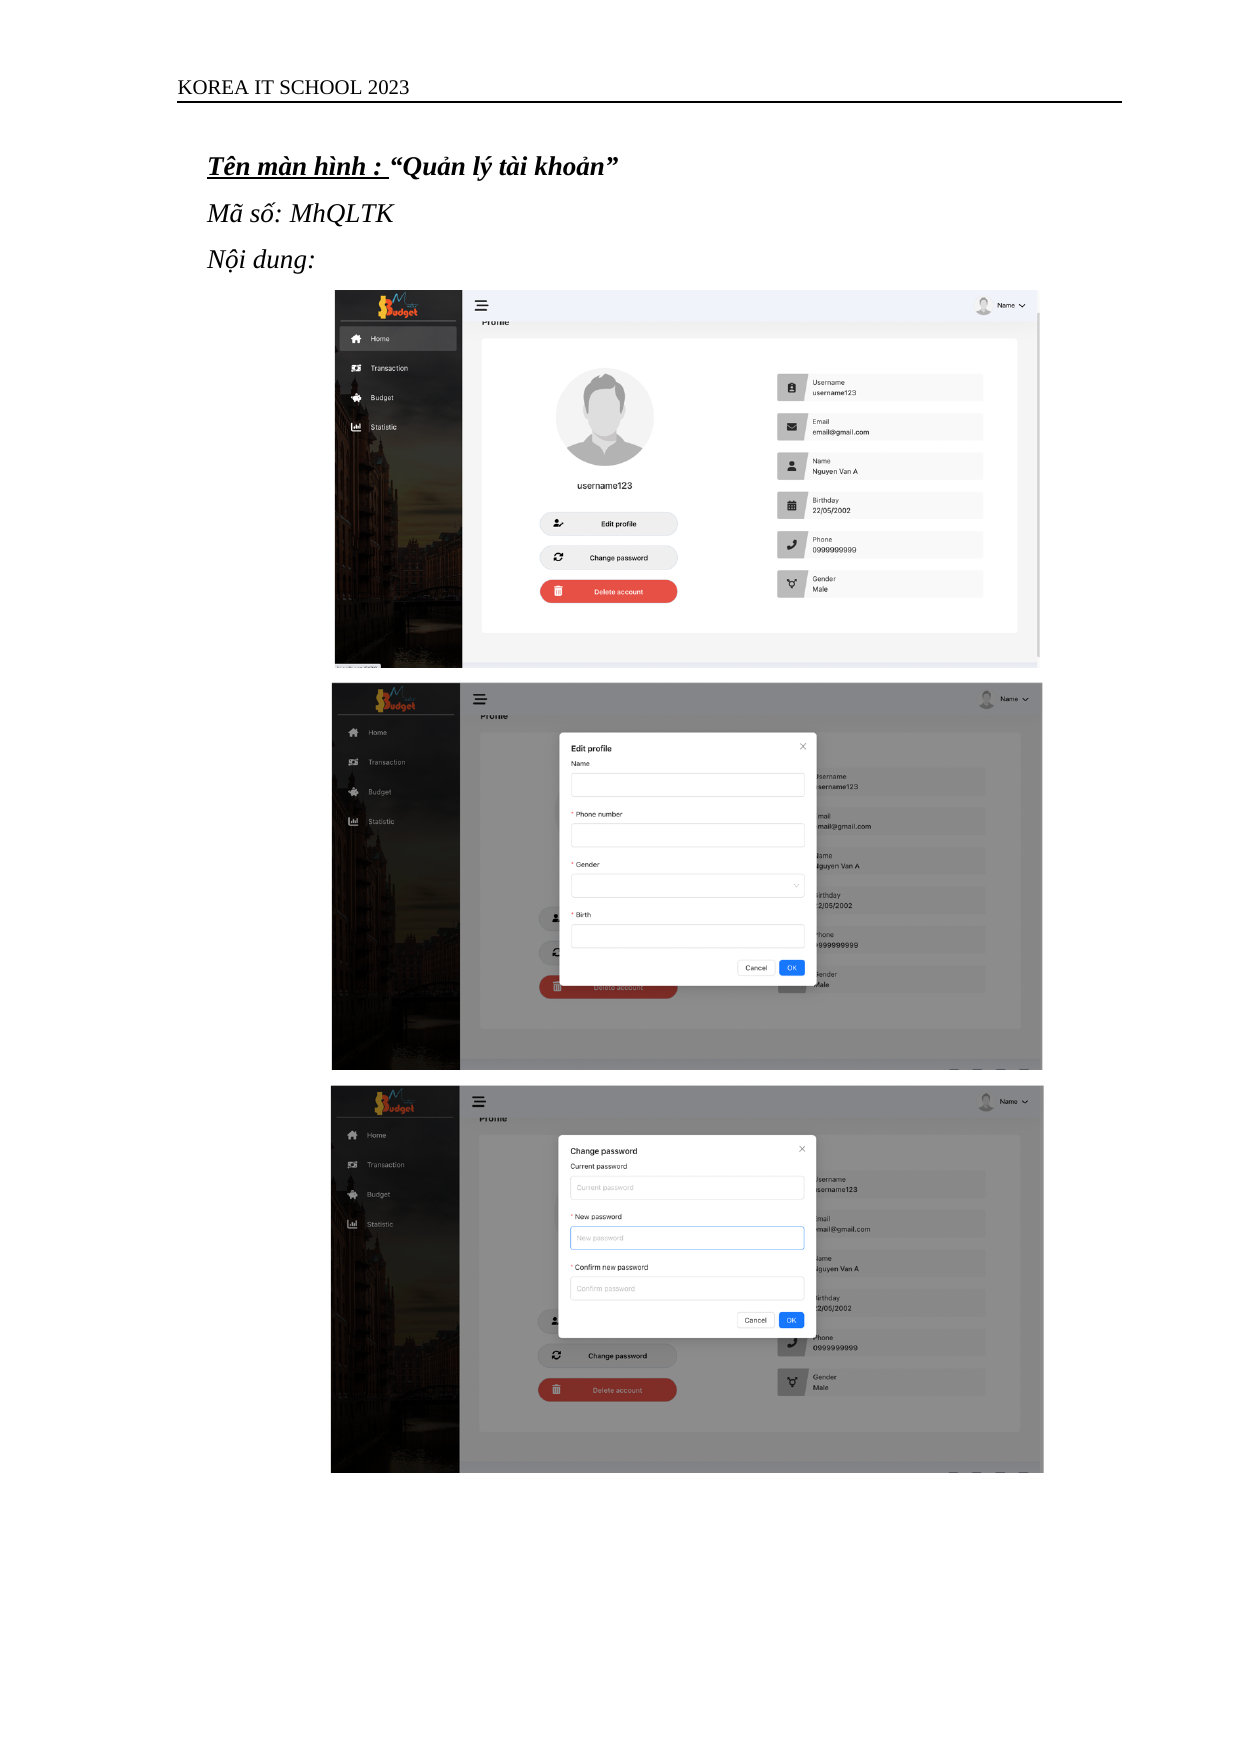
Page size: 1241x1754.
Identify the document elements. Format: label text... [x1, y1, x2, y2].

subtitle Tên màn hình : “Quản lý tài khoản” [207, 150, 1122, 181]
subtitle Mã số: MhQLTK [207, 197, 1122, 228]
picture [330, 1084, 1044, 1473]
subtitle Nội dung: [207, 243, 1122, 274]
picture [334, 290, 1040, 668]
picture [331, 682, 1043, 1070]
